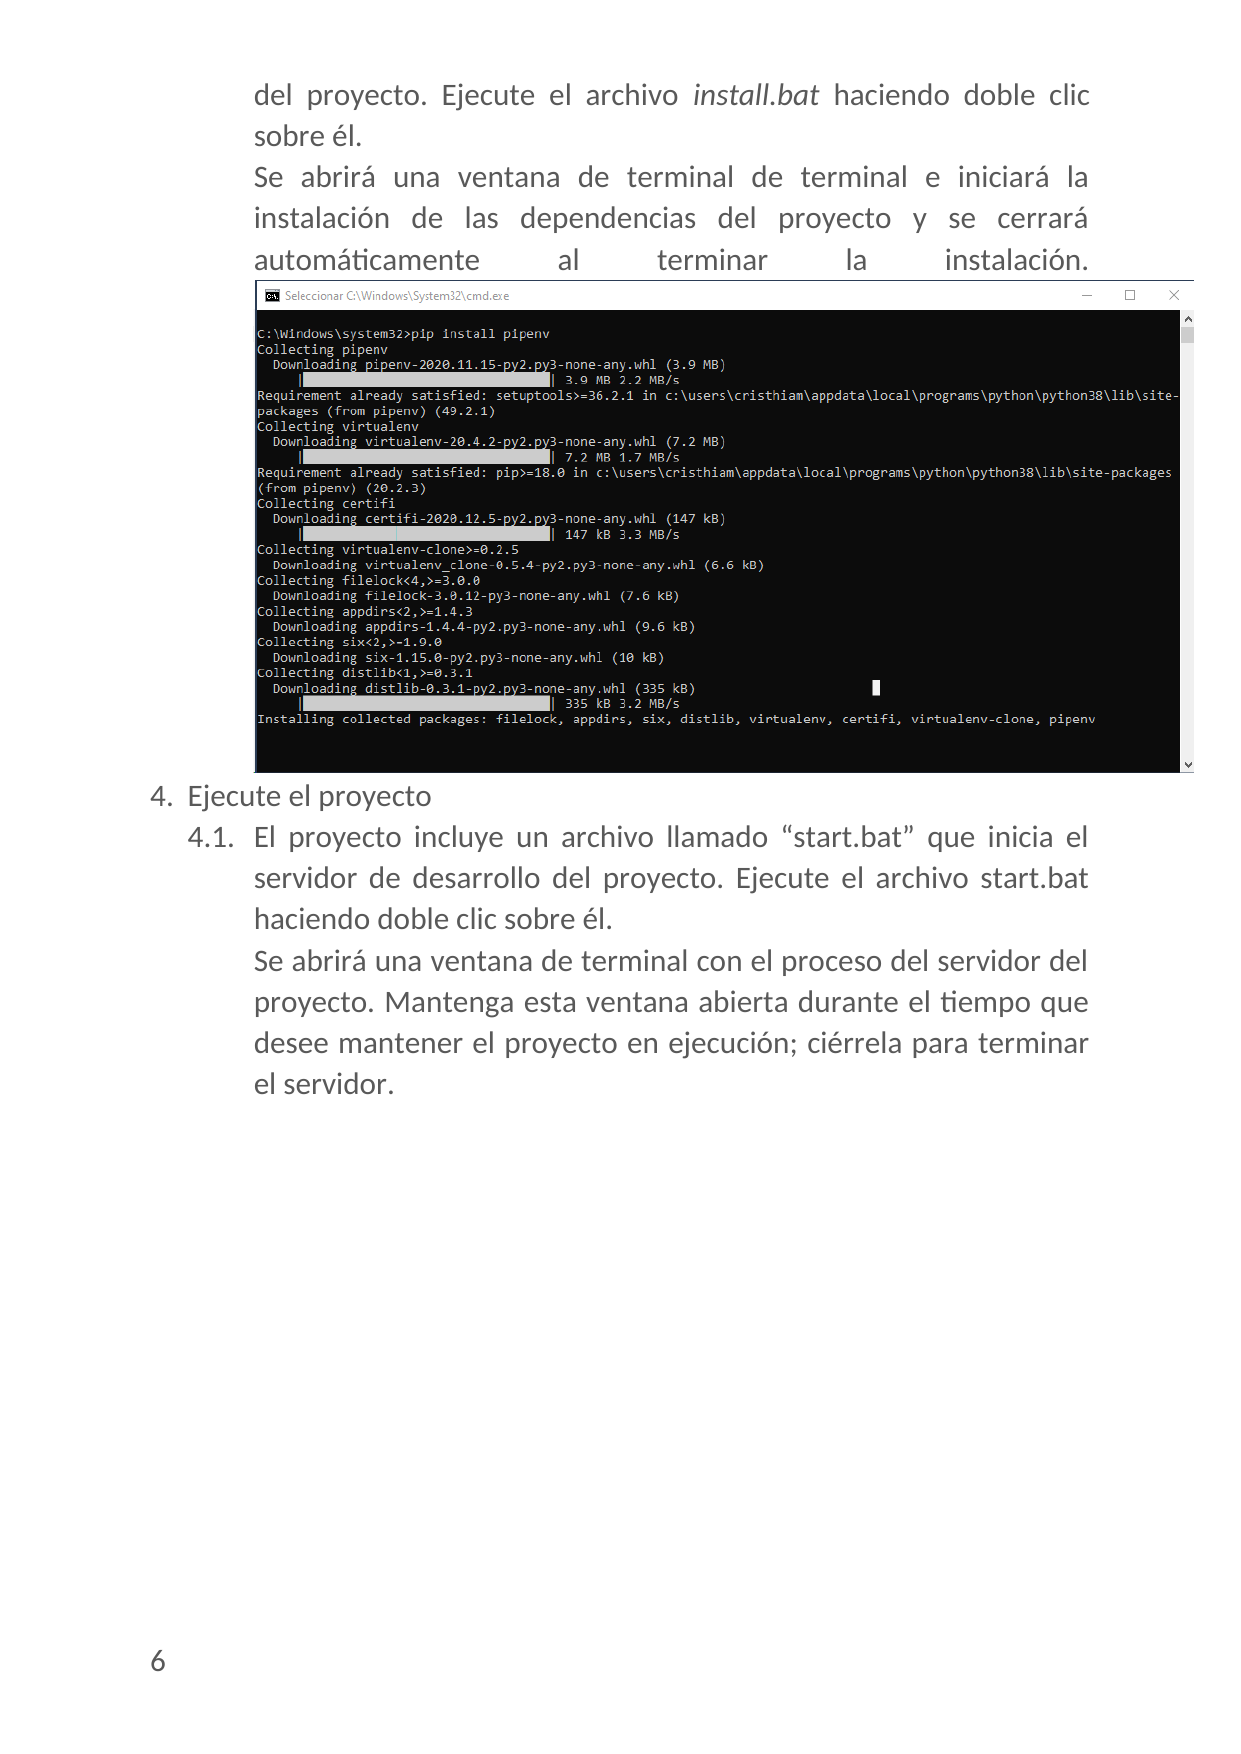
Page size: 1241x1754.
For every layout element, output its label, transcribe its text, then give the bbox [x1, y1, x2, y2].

picture [253, 280, 1194, 773]
list El proyecto incluye un archivo llamado “start.bat” que inicia el servidor de desarrollo del proyecto. Ejecute el archivo start.bat haciendo doble clic sobre él. [187, 817, 1090, 938]
list Se abrirá una ventana de terminal de terminal e iniciará la instalación de las dependencias del proyecto y se cerrará automáticamente al terminar la instalación. [253, 157, 1090, 280]
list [187, 75, 1090, 154]
list Ejecute el proyecto [150, 776, 1090, 814]
list Se abrirá una ventana de terminal con el proceso del servidor del proyecto. Mantenga esta ventana abierta durante el tiempo que desee mantener el proyecto en ejecución; ciérrela para terminar el servidor. [253, 941, 1090, 1102]
